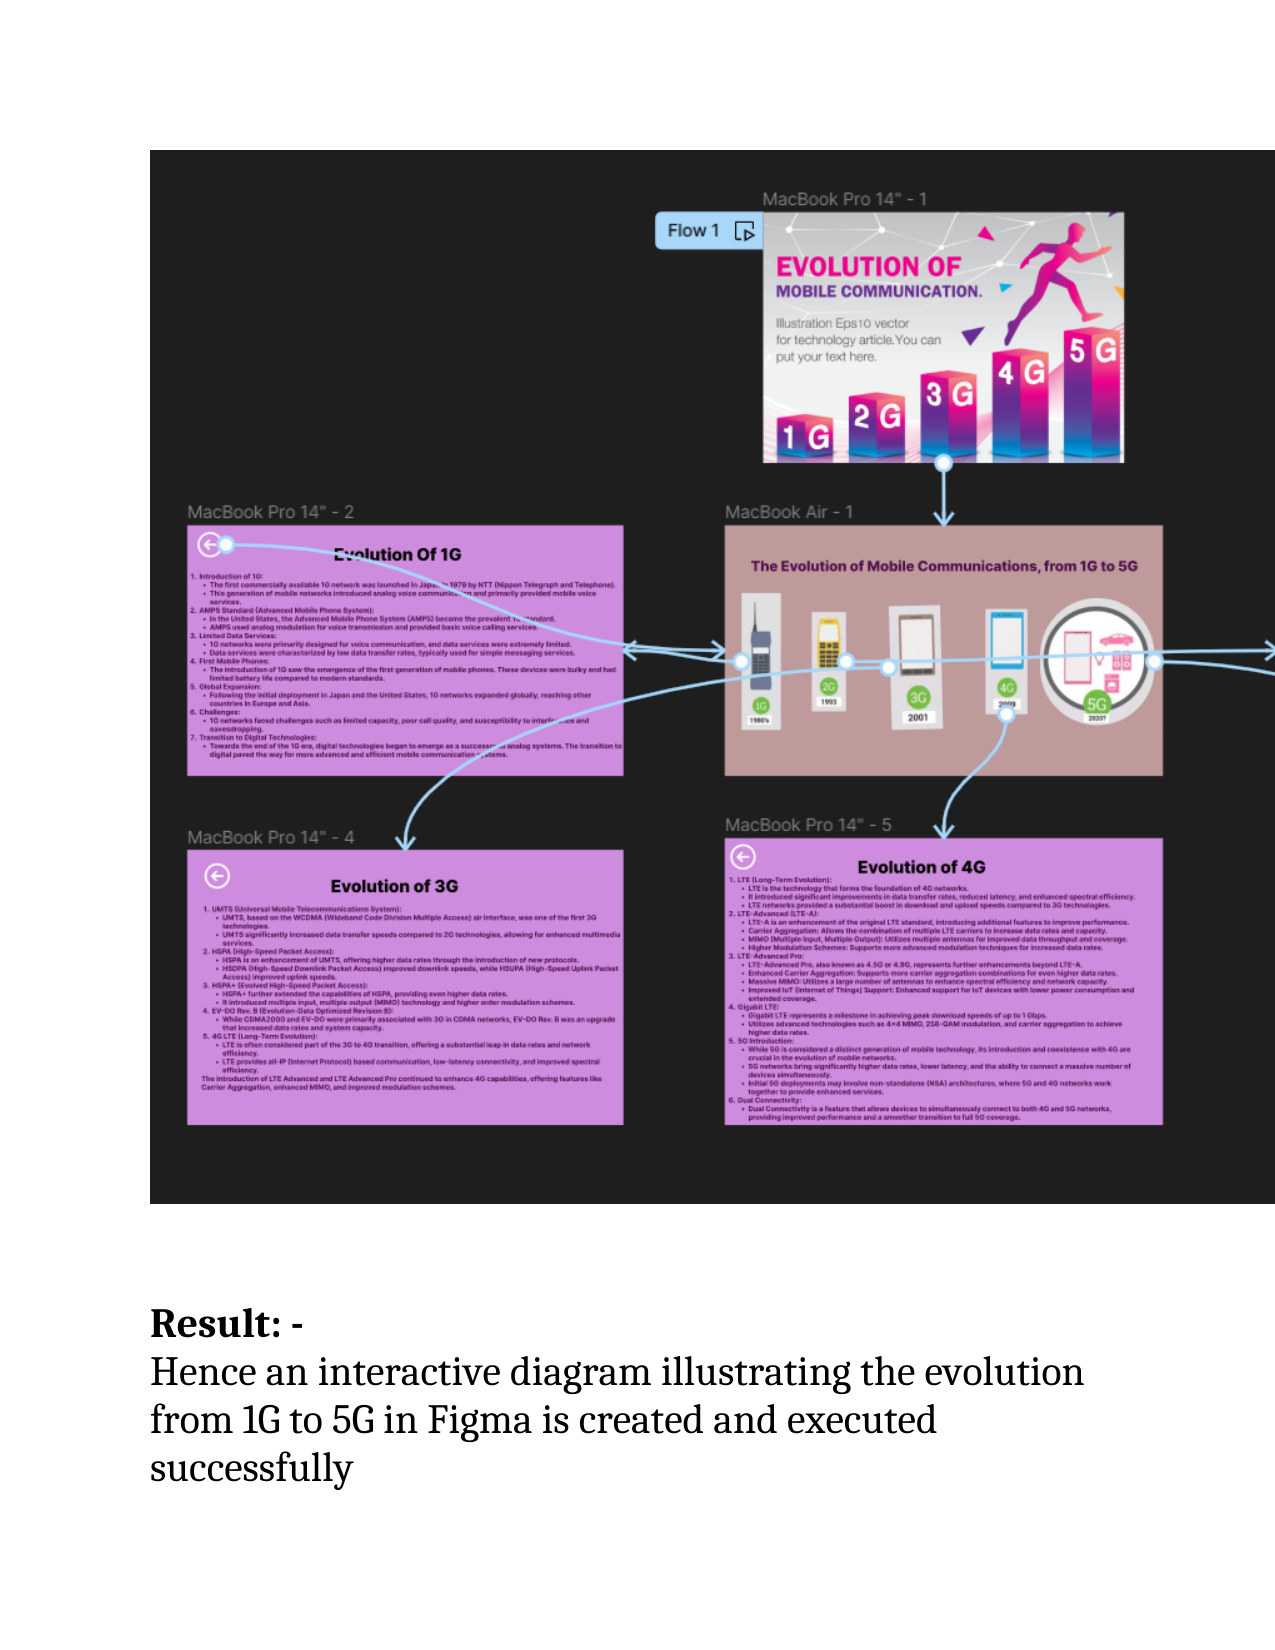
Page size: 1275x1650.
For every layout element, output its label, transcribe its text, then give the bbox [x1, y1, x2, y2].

picture [150, 150, 1275, 1204]
text Hence an interactive diagram illustrating the evolution from 1G to 5G in Figma is created and executed successfully [150, 1348, 1125, 1491]
text Result: - [150, 1300, 1125, 1348]
